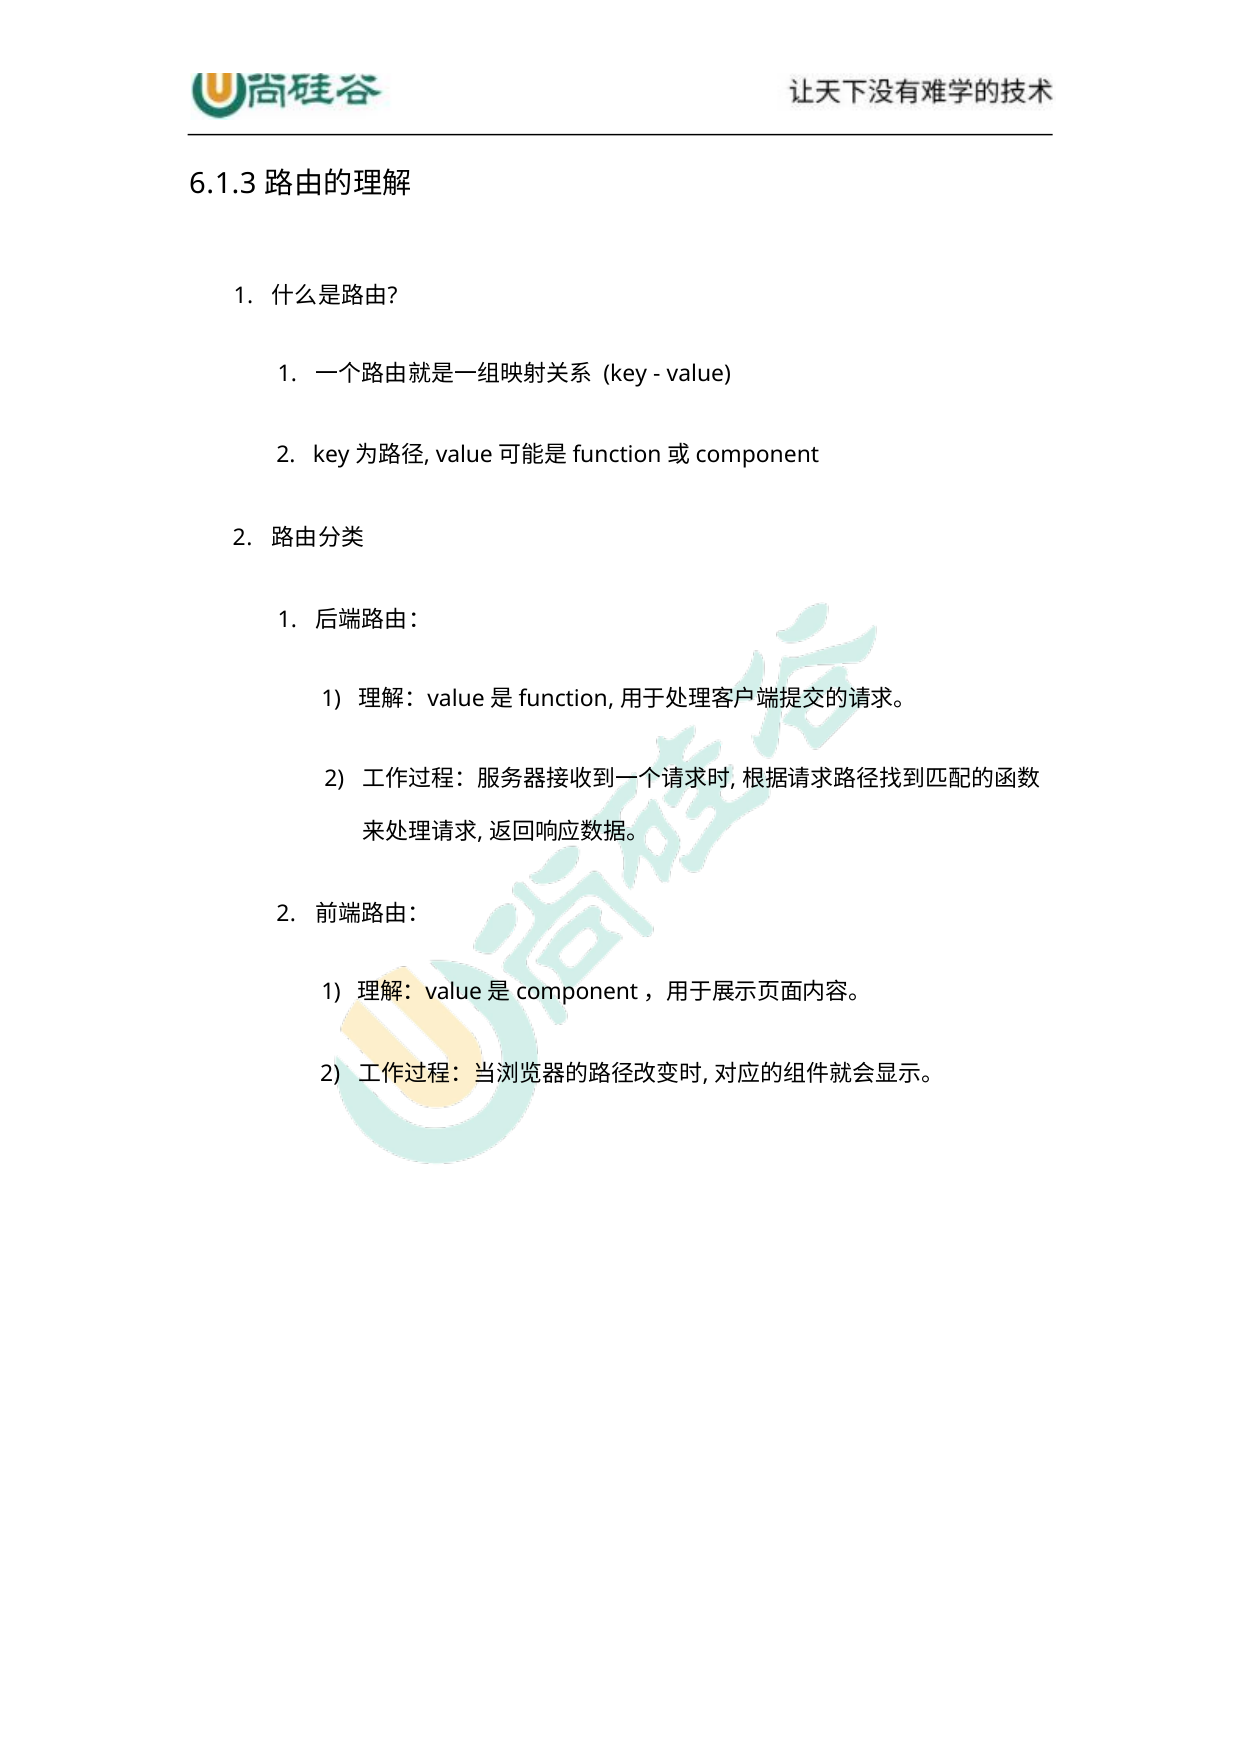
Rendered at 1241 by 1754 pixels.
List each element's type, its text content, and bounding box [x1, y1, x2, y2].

text 2) 工作过程：服务器接收到一个请求时, 根据请求路径找到匹配的函数 [186, 762, 1039, 792]
text 1. 什么是路由? [233, 278, 1056, 310]
text 1. 后端路由： [277, 602, 1056, 633]
picture [190, 73, 1056, 120]
picture [188, 448, 1052, 1312]
text 2. 路由分类 [232, 525, 1056, 550]
text 2. key 为路径, value 可能是 function 或 component [276, 439, 1056, 468]
text 来处理请求, 返回响应数据。 [363, 819, 1056, 844]
text 6.1.3 路由的理解 [189, 168, 1056, 200]
text 1. 一个路由就是一组映射关系 (key - value) [277, 359, 1056, 388]
text 2. 前端路由： [276, 896, 1056, 927]
text 2) 工作过程：当浏览器的路径改变时, 对应的组件就会显示。 [320, 1057, 1056, 1087]
text 1) 理解：value 是 function, 用于处理客户端提交的请求。 [321, 682, 1056, 712]
text 1) 理解：value 是 component ，用于展示页面内容。 [321, 976, 1056, 1005]
